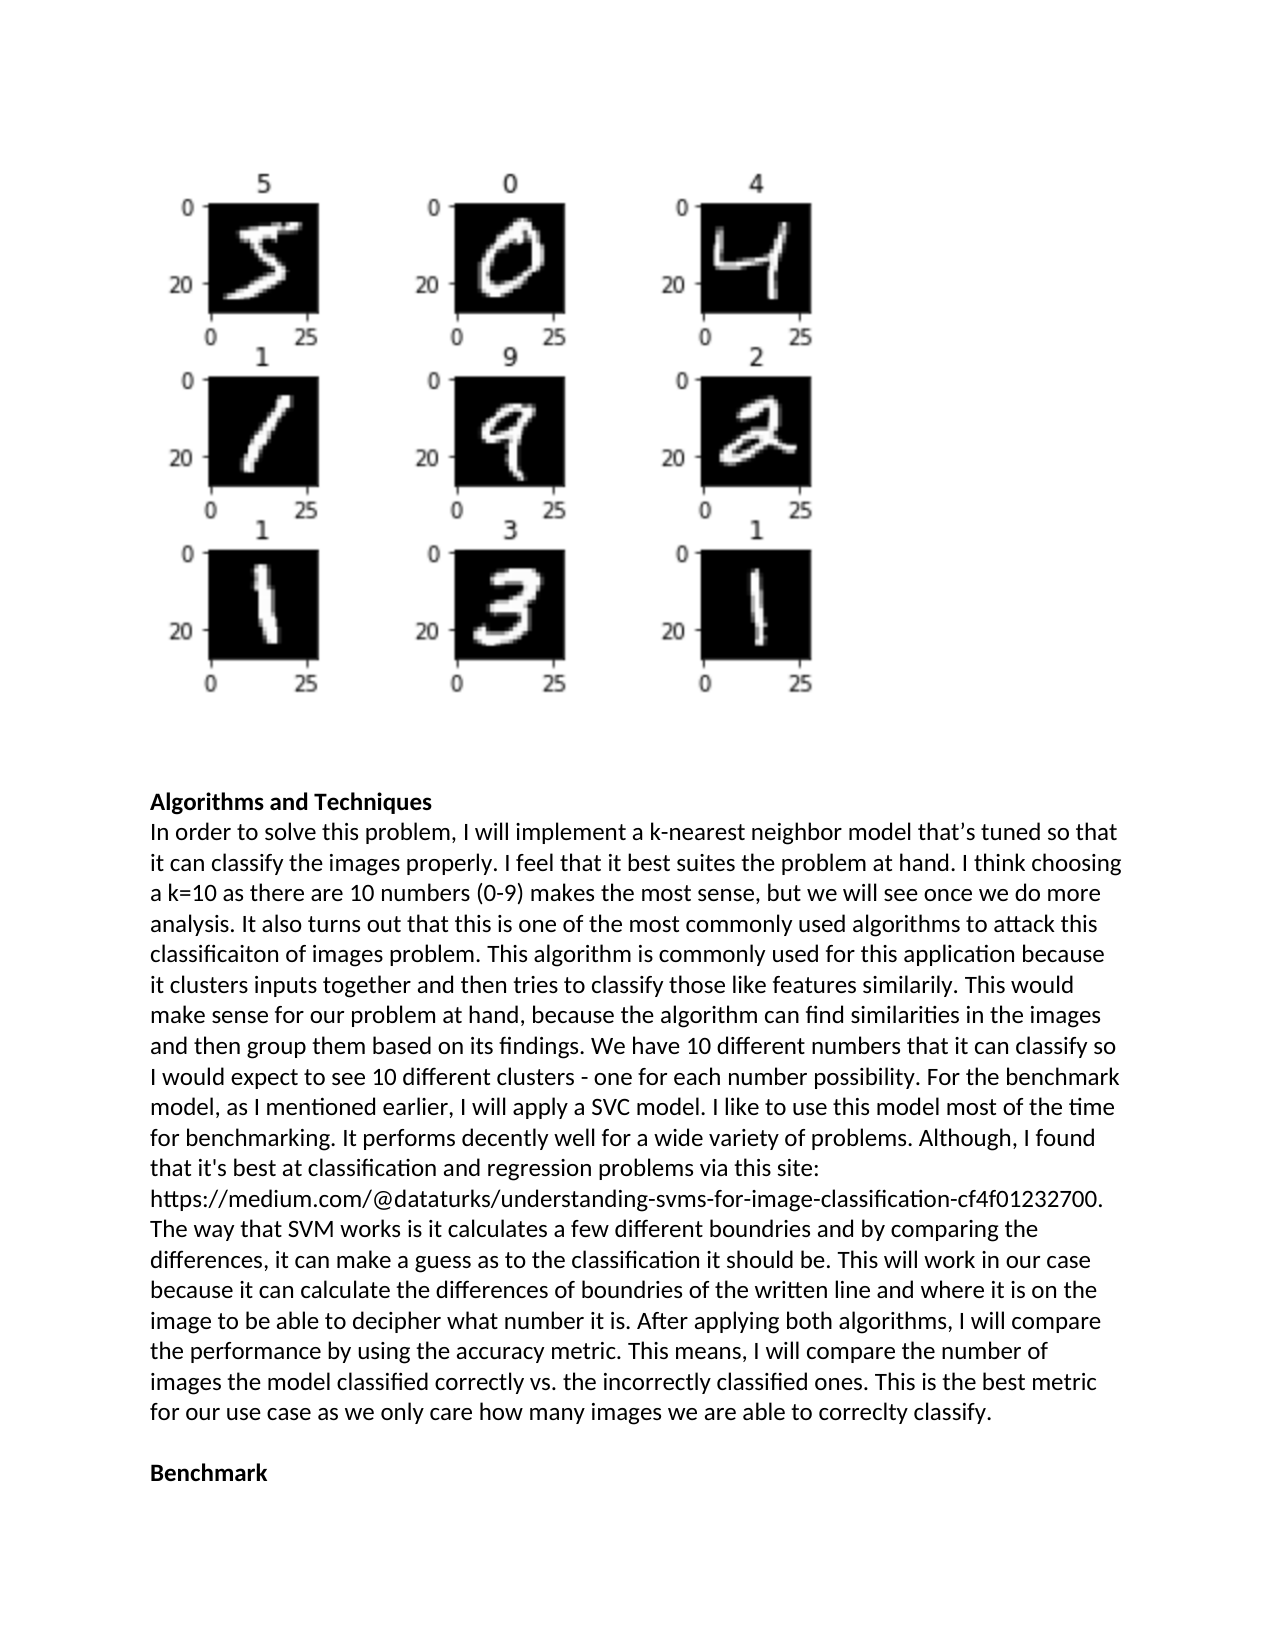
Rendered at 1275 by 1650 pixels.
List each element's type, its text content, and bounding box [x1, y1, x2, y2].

text In order to solve this problem, I will implement a k-nearest neighbor model that’s tuned so that it can classify the images properly. I feel that it best suites the problem at hand. I think choosing a k=10 as there are 10 numbers (0-9) makes the most sense, but we will see once we do more analysis. It also turns out that this is one of the most commonly used algorithms to attack this classificaiton of images problem. This algorithm is commonly used for this application because it clusters inputs together and then tries to classify those like features similarily. This would make sense for our problem at hand, because the algorithm can find similarities in the images and then group them based on its findings. We have 10 different numbers that it can classify so I would expect to see 10 different clusters - one for each number possibility. For the benchmark model, as I mentioned earlier, I will apply a SVC model. I like to use this model most of the time for benchmarking. It performs decently well for a wide variety of problems. Although, I found that it's best at classification and regression problems via this site: https://medium.com/@dataturks/understanding-svms-for-image-classification-cf4f01232700. The way that SVM works is it calculates a few different boundries and by comparing the differences, it can make a guess as to the classification it should be. This will work in our case because it can calculate the differences of boundries of the written line and where it is on the image to be able to decipher what number it is. After applying both algorithms, I will compare the performance by using the accuracy metric. This means, I will compare the number of images the model classified correctly vs. the incorrectly classified ones. This is the best metric for our use case as we only care how many images we are able to correclty classify. [150, 817, 1125, 1427]
text Algorithms and Techniques [150, 786, 1125, 817]
picture [150, 150, 851, 725]
text Benchmark [150, 1457, 1125, 1488]
